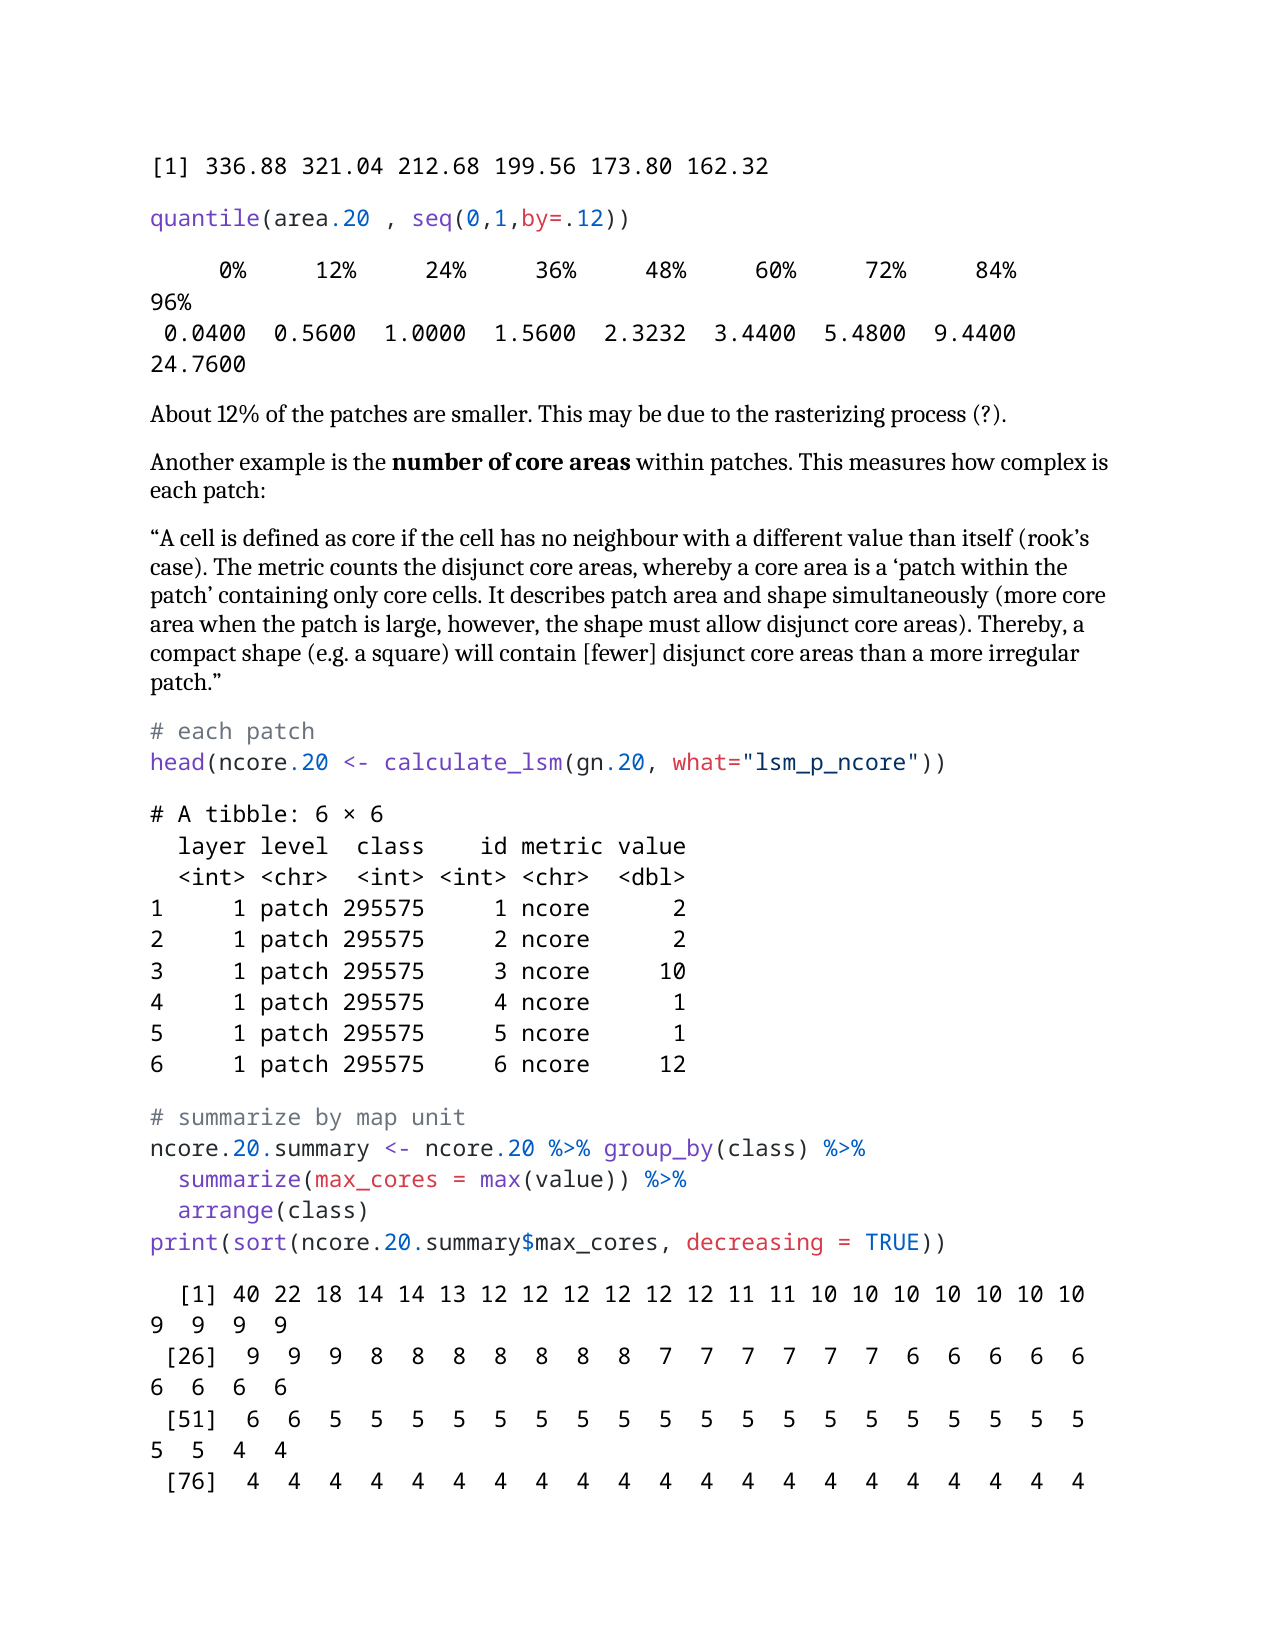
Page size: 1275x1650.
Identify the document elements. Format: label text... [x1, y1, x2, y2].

text # each patch head(ncore.20 <- calculate_lsm(gn.20, what="lsm_p_ncore")) [150, 715, 1125, 777]
text Another example is the number of core areas within patches. This measures how complex is each patch: [150, 447, 1125, 505]
text # A tibble: 6 × 6 layer level class id metric value <int> <chr> <int> <int> <chr> <dbl> 1 1 patch 295575 1 ncore 2 2 1 patch 295575 2 ncore 2 3 1 patch 295575 3 ncore 10 4 1 patch 295575 4 ncore 1 5 1 patch 295575 5 ncore 1 6 1 patch 295575 6 ncore 12 [150, 798, 1125, 1079]
text “A cell is defined as core if the cell has no neighbour with a different value than itself (rook’s case). The metric counts the disjunct core areas, whereby a core area is a ‘patch within the patch’ containing only core cells. It describes patch area and shape simultaneously (more core area when the patch is large, however, the shape must allow disjunct core areas). Thereby, a compact shape (e.g. a square) will contain [fewer] disjunct core areas than a more irregular patch.” [150, 524, 1125, 696]
text quantile(area.20 , seq(0,1,by=.12)) [150, 202, 1125, 233]
text [1] 336.88 321.04 212.68 199.56 173.80 162.32 [150, 150, 1125, 181]
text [150, 1277, 1125, 1496]
text # summarize by map unit ncore.20.summary <- ncore.20 %>% group_by(class) %>% summarize(max_cores = max(value)) %>% arrange(class) print(sort(ncore.20.summary$max_cores, decreasing = TRUE)) [150, 1100, 1125, 1257]
text 0% 12% 24% 36% 48% 60% 72% 84% 96% 0.0400 0.5600 1.0000 1.5600 2.3232 3.4400 5.4800 9.4400 24.7600 [150, 254, 1125, 379]
text About 12% of the patches are smaller. This may be due to the rasterizing process (?). [150, 400, 1125, 429]
